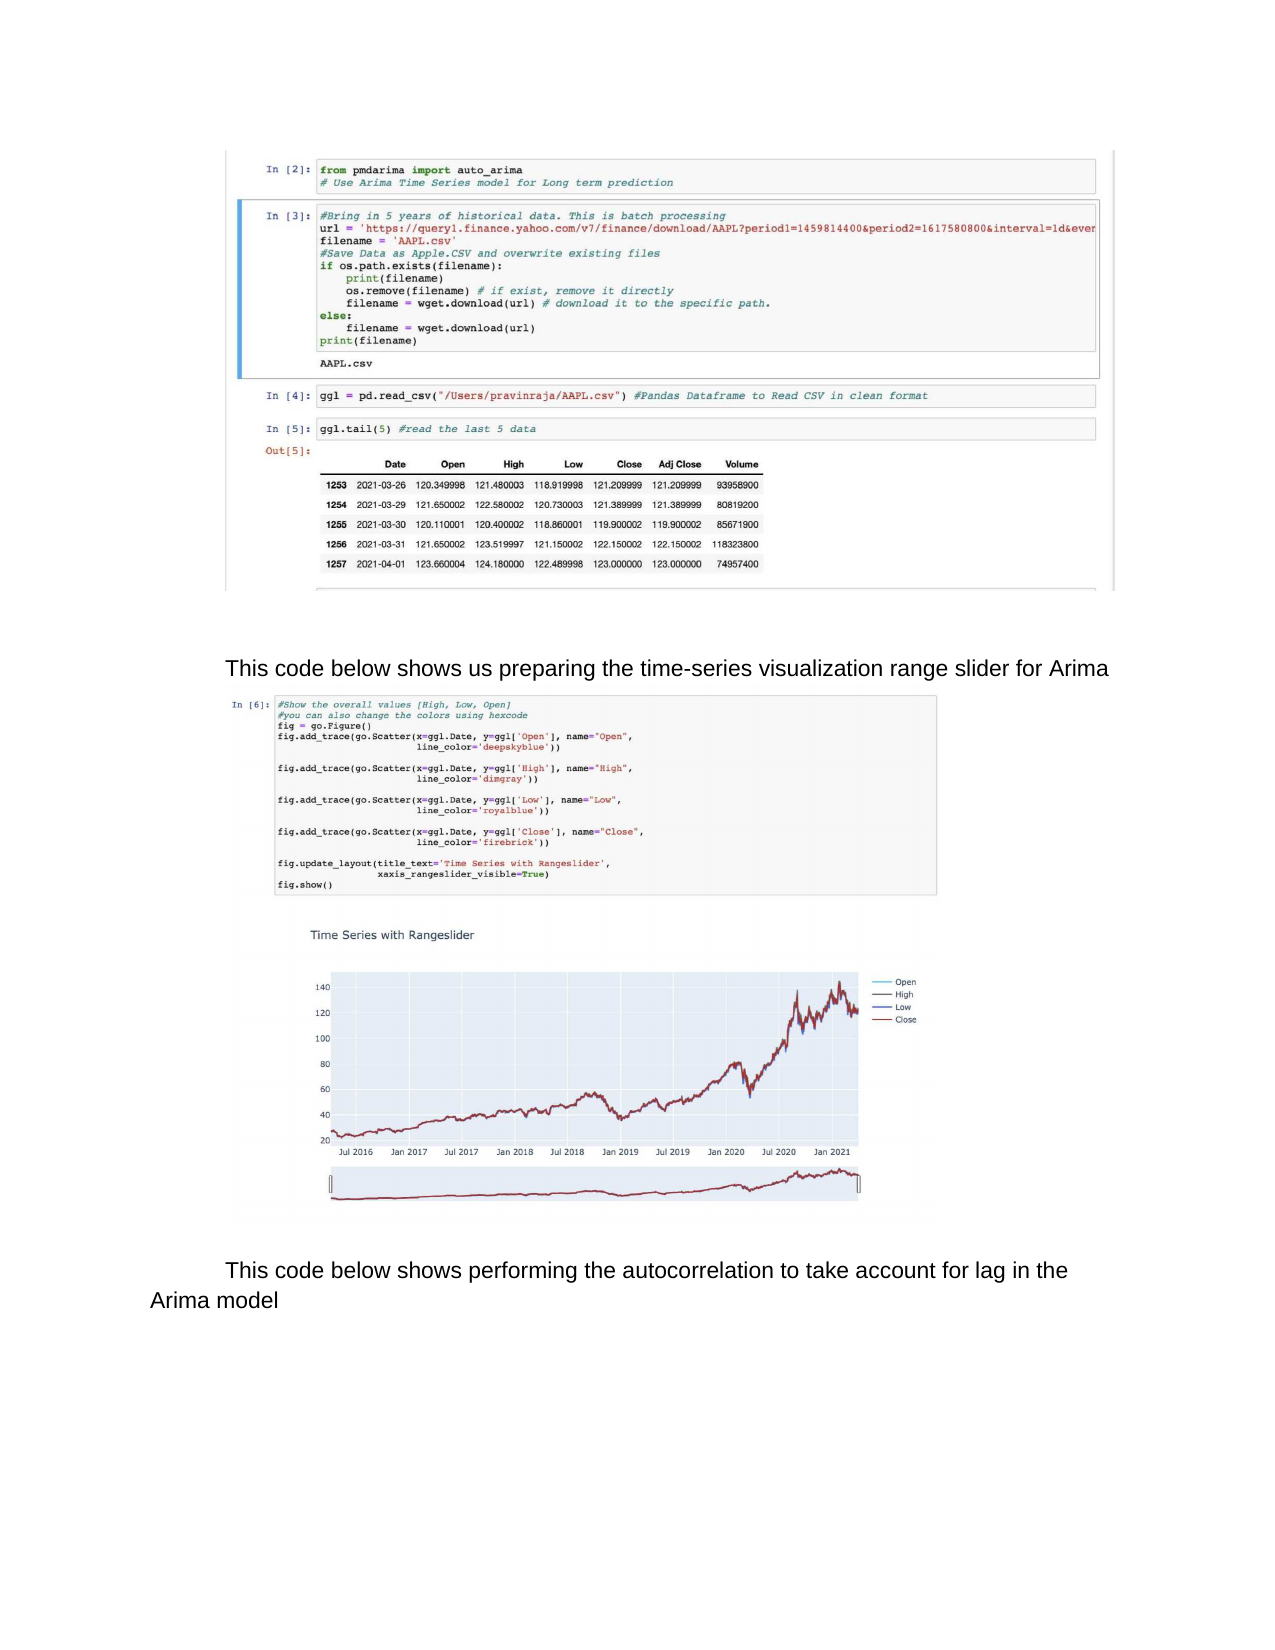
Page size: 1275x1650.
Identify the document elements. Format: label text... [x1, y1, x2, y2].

text This code below shows performing the autocorrelation to take account for lag in the Arima model [150, 1257, 1125, 1313]
picture [225, 685, 942, 1223]
text This code below shows us preparing the time-series visualization range slider for Arima [150, 655, 1125, 681]
picture [225, 150, 1115, 591]
